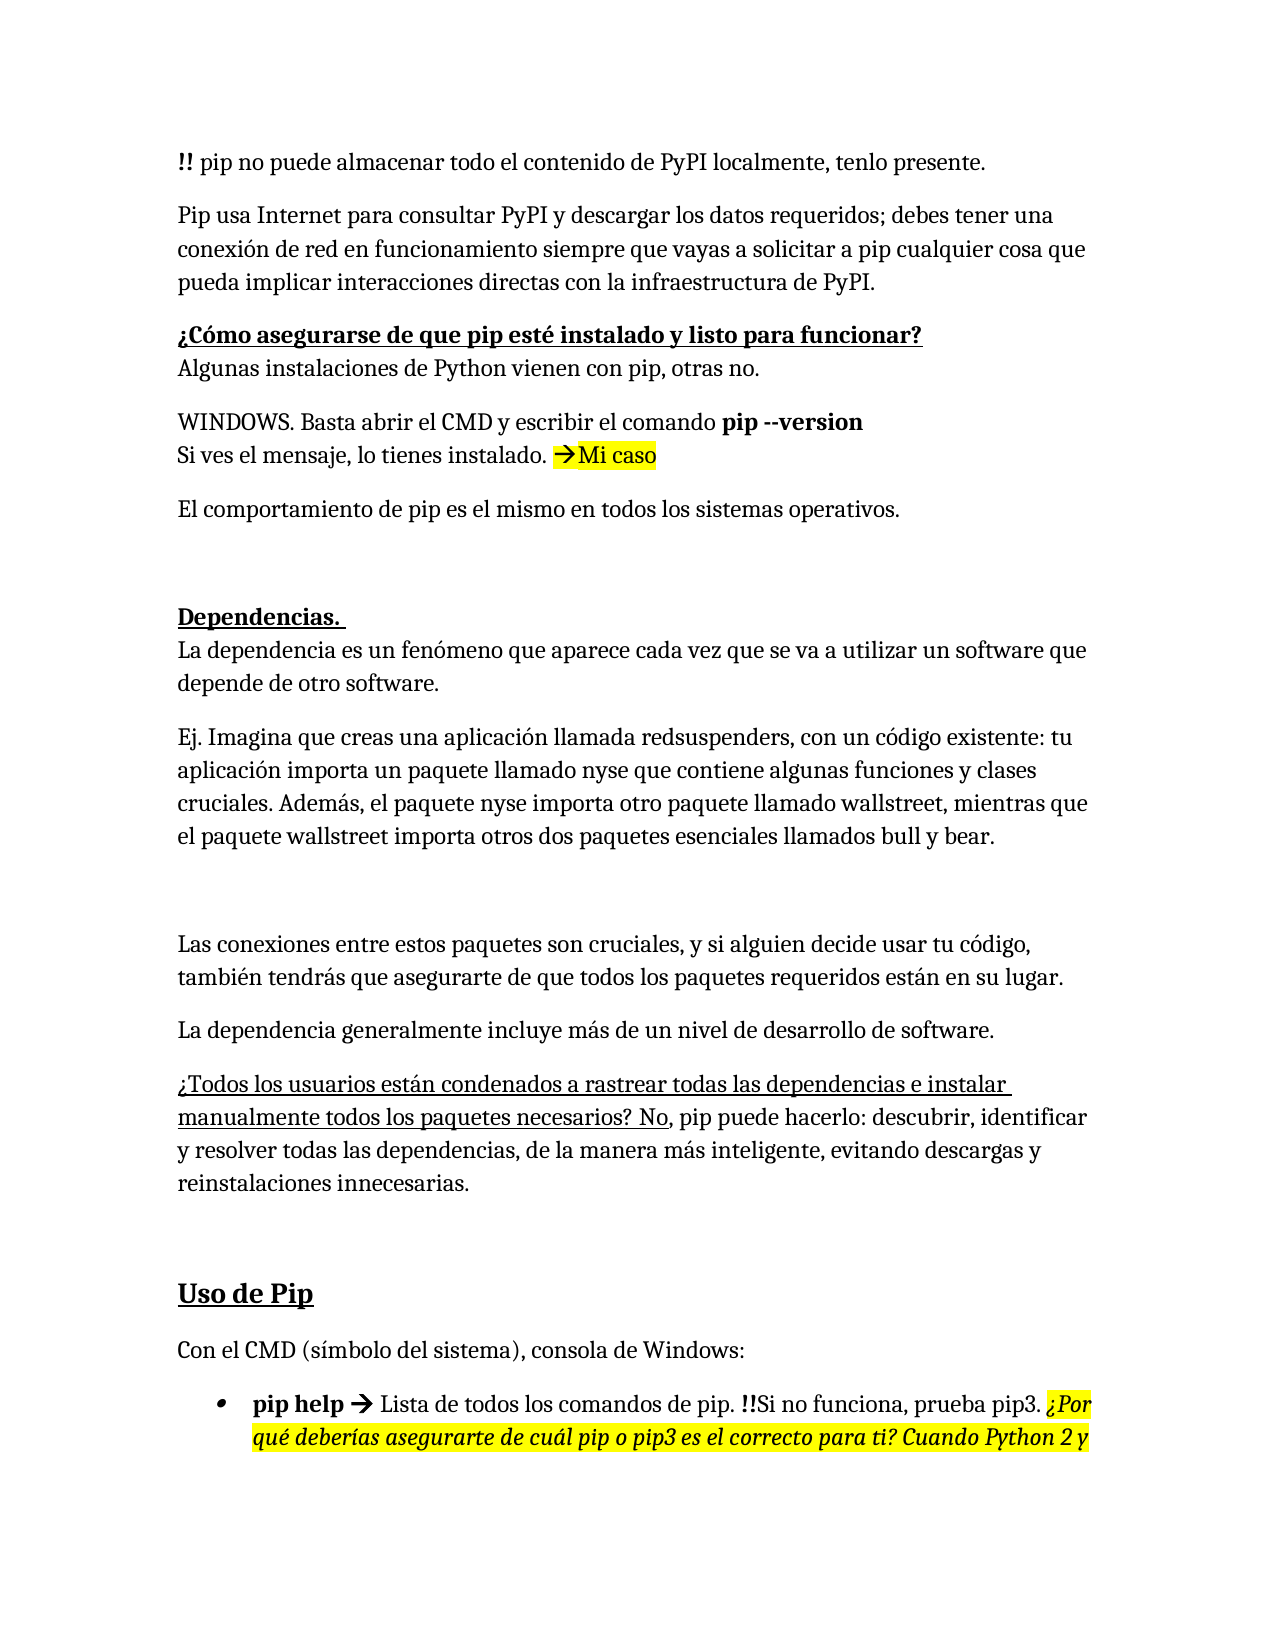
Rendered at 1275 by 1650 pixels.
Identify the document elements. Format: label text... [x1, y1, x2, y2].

text Dependencias. La dependencia es un fenómeno que aparece cada vez que se va a utilizar un software que depende de otro software. [177, 603, 1098, 698]
text WINDOWS. Basta abrir el CMD y escribir el comando pip --version Si ves el mensaje, lo tienes instalado. Mi caso [177, 408, 1098, 470]
text Uso de Pip [177, 1277, 1098, 1311]
text Ej. Imagina que creas una aplicación llamada redsuspenders, con un código existente: tu aplicación importa un paquete llamado nyse que contiene algunas funciones y clases cruciales. Además, el paquete nyse importa otro paquete llamado wallstreet, mientras que el paquete wallstreet importa otros dos paquetes esenciales llamados bull y bear. [177, 723, 1098, 851]
text !! pip no puede almacenar todo el contenido de PyPI localmente, tenlo presente. [177, 148, 1098, 176]
text ¿Cómo asegurarse de que pip esté instalado y listo para funcionar? Algunas instalaciones de Python vienen con pip, otras no. [177, 321, 1098, 383]
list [215, 1390, 1098, 1452]
text ¿Todos los usuarios están condenados a rastrear todas las dependencias e instalar manualmente todos los paquetes necesarios? No, pip puede hacerlo: descubrir, identificar y resolver todas las dependencias, de la manera más inteligente, evitando descargas y reinstalaciones innecesarias. [177, 1070, 1098, 1198]
text Las conexiones entre estos paquetes son cruciales, y si alguien decide usar tu código, también tendrás que asegurarte de que todos los paquetes requeridos están en su lugar. [177, 929, 1098, 991]
text Con el CMD (símbolo del sistema), consola de Windows: [177, 1336, 1098, 1365]
text La dependencia generalmente incluye más de un nivel de desarrollo de software. [177, 1016, 1098, 1045]
text El comportamiento de pip es el mismo en todos los sistemas operativos. [177, 495, 1098, 524]
text Pip usa Internet para consultar PyPI y descargar los datos requeridos; debes tener una conexión de red en funcionamiento siempre que vayas a solicitar a pip cualquier cosa que pueda implicar interacciones directas con la infraestructura de PyPI. [177, 201, 1098, 296]
